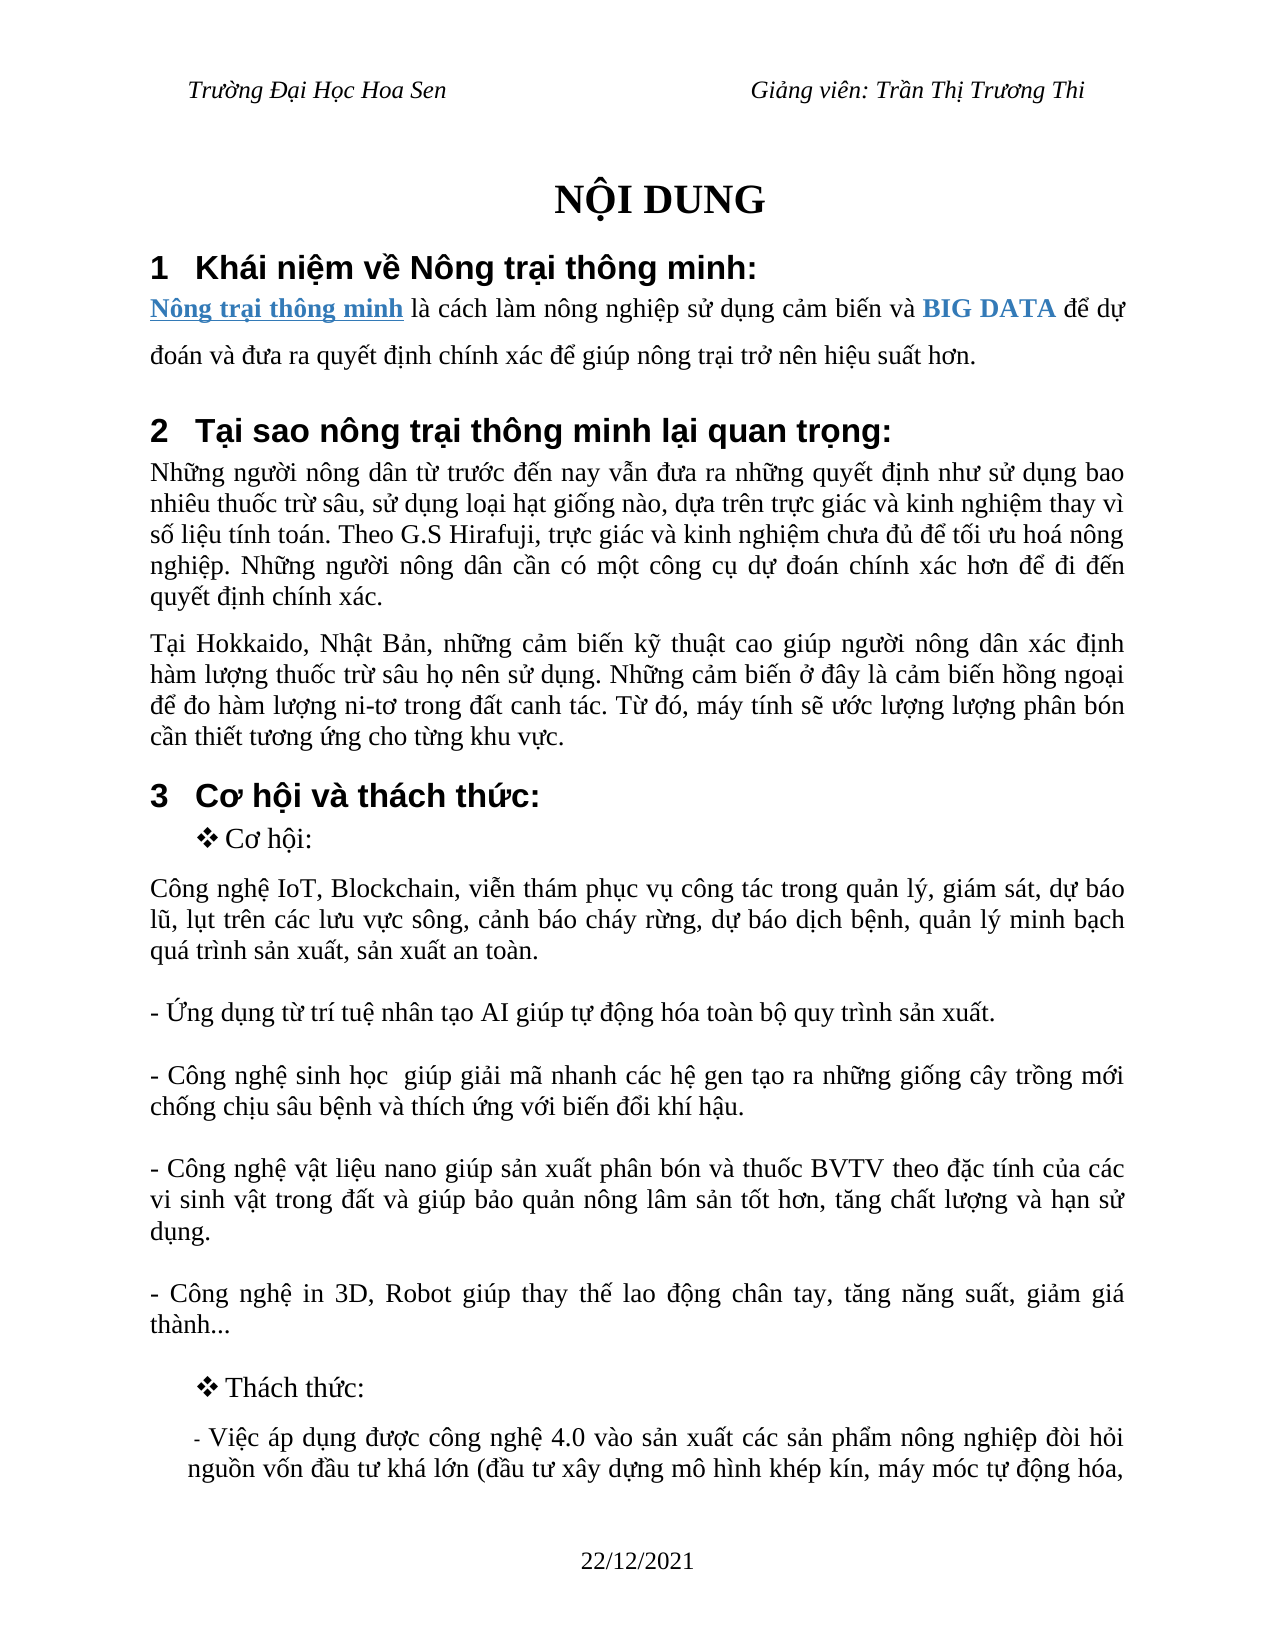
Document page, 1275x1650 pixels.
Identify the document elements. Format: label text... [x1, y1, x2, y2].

text - Công nghệ in 3D, Robot giúp thay thế lao động chân tay, tăng năng suất, giảm giá thành... [150, 1277, 1125, 1339]
text Tại Hokkaido, Nhật Bản, những cảm biến kỹ thuật cao giúp người nông dân xác định hàm lượng thuốc trừ sâu họ nên sử dụng. Những cảm biến ở đây là cảm biến hồng ngoại để đo hàm lượng ni-tơ trong đất canh tác. Từ đó, máy tính sẽ ước lượng lượng phân bón cần thiết tương ứng cho từng khu vực. [150, 627, 1125, 752]
list Thách thức: [194, 1371, 1125, 1404]
subtitle NỘI DUNG [195, 175, 1125, 223]
text Những người nông dân từ trước đến nay vẫn đưa ra những quyết định như sử dụng bao nhiêu thuốc trừ sâu, sử dụng loại hạt giống nào, dựa trên trực giác và kinh nghiệm thay vì số liệu tính toán. Theo G.S Hirafuji, trực giác và kinh nghiệm chưa đủ để tối ưu hoá nông nghiệp. Những người nông dân cần có một công cụ dự đoán chính xác hơn để đi đến quyết định chính xác. [150, 456, 1125, 611]
text - Công nghệ sinh học giúp giải mã nhanh các hệ gen tạo ra những giống cây trồng mới chống chịu sâu bệnh và thích ứng với biến đổi khí hậu. [150, 1059, 1125, 1121]
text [187, 1421, 1125, 1483]
text - Ứng dụng từ trí tuệ nhân tạo AI giúp tự động hóa toàn bộ quy trình sản xuất. [150, 996, 1125, 1027]
text - Công nghệ vật liệu nano giúp sản xuất phân bón và thuốc BVTV theo đặc tính của các vi sinh vật trong đất và giúp bảo quản nông lâm sản tốt hơn, tăng chất lượng và hạn sử dụng. [150, 1152, 1125, 1246]
list Cơ hội: [194, 821, 1125, 855]
text Nông trại thông minh là cách làm nông nghiệp sử dụng cảm biến và BIG DATA để dự đoán và đưa ra quyết định chính xác để giúp nông trại trở nên hiệu suất hơn. [150, 293, 1125, 370]
subtitle Tại sao nông trại thông minh lại quan trọng: [150, 411, 1125, 449]
text Công nghệ IoT, Blockchain, viễn thám phục vụ công tác trong quản lý, giám sát, dự báo lũ, lụt trên các lưu vực sông, cảnh báo cháy rừng, dự báo dịch bệnh, quản lý minh bạch quá trình sản xuất, sản xuất an toàn. [150, 872, 1125, 965]
subtitle Khái niệm về Nông trại thông minh: [150, 248, 1125, 286]
subtitle Cơ hội và thách thức: [150, 777, 1125, 815]
